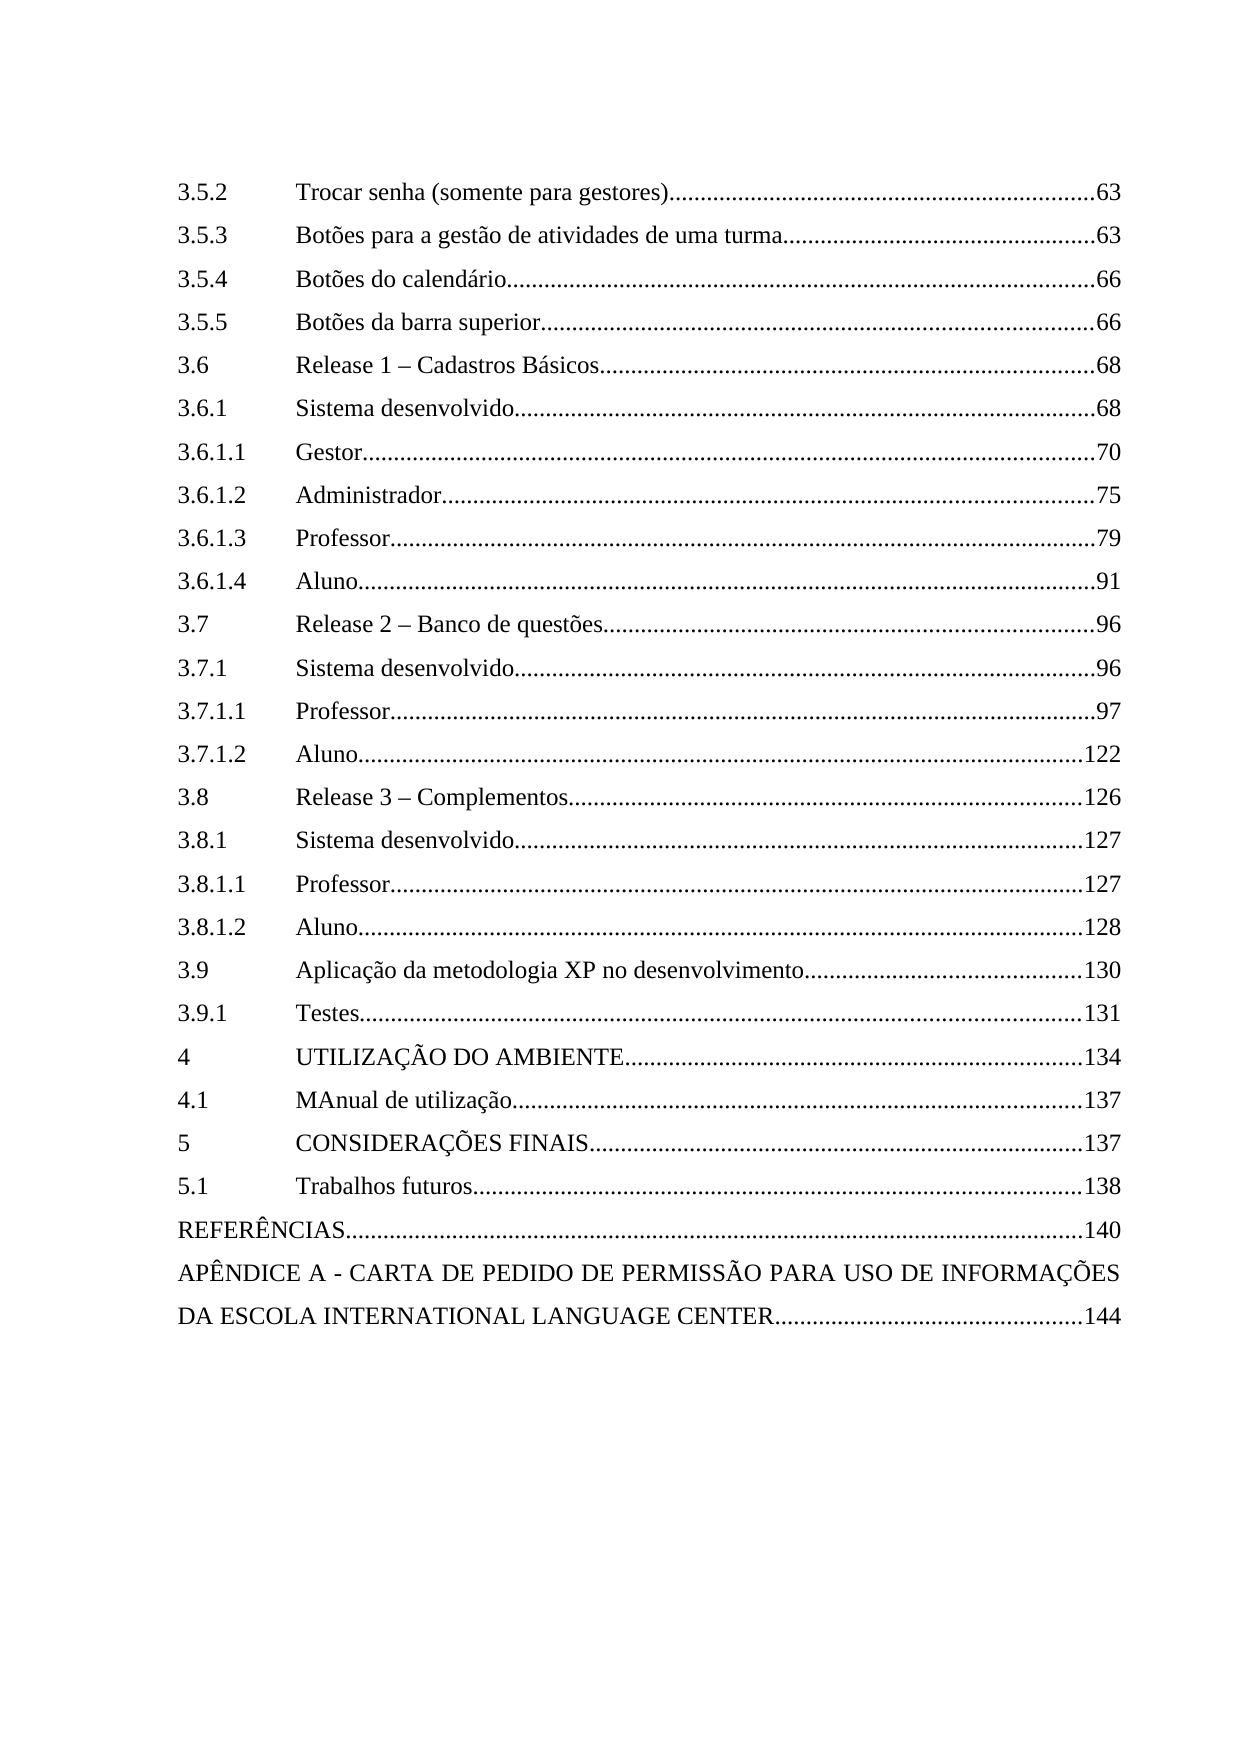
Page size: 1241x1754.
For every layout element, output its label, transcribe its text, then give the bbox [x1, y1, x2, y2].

text 4 Utilização do ambiente 134 [177, 1042, 1122, 1071]
text 3.8.1.1 Professor 127 [177, 869, 1122, 898]
text 3.9 Aplicação da metodologia XP no desenvolvimento 130 [177, 955, 1122, 984]
text 3.6.1.1 Gestor 70 [177, 437, 1122, 465]
text 3.5.5 Botões da barra superior 66 [177, 307, 1122, 336]
text 3.8.1.2 Aluno 128 [177, 912, 1122, 941]
text 3.6 Release 1 – Cadastros Básicos 68 [177, 350, 1122, 379]
text 3.9.1 Testes 131 [177, 998, 1122, 1027]
text Apêndice A - carta de pedido de permissão para uso de informações da escola International language center 144 [177, 1258, 1122, 1330]
text 3.7.1.1 Professor 97 [177, 696, 1122, 725]
text 3.8.1 Sistema desenvolvido 127 [177, 826, 1122, 854]
text 3.6.1 Sistema desenvolvido 68 [177, 393, 1122, 422]
text 4.1 MAnual de utilização 137 [177, 1085, 1122, 1114]
text 5.1 Trabalhos futuros 138 [177, 1171, 1122, 1200]
text 3.6.1.3 Professor 79 [177, 523, 1122, 552]
text 3.5.2 Trocar senha (somente para gestores) 63 [177, 177, 1122, 206]
text 3.7 Release 2 – Banco de questões 96 [177, 609, 1122, 638]
text 5 Considerações finais 137 [177, 1128, 1122, 1157]
text Referências 140 [177, 1215, 1122, 1243]
text 3.6.1.4 Aluno 91 [177, 566, 1122, 595]
text 3.8 Release 3 – Complementos 126 [177, 782, 1122, 811]
text 3.7.1.2 Aluno 122 [177, 739, 1122, 768]
text 3.5.4 Botões do calendário 66 [177, 264, 1122, 292]
text 3.7.1 Sistema desenvolvido 96 [177, 653, 1122, 681]
text 3.6.1.2 Administrador 75 [177, 480, 1122, 508]
text 3.5.3 Botões para a gestão de atividades de uma turma 63 [177, 220, 1122, 249]
